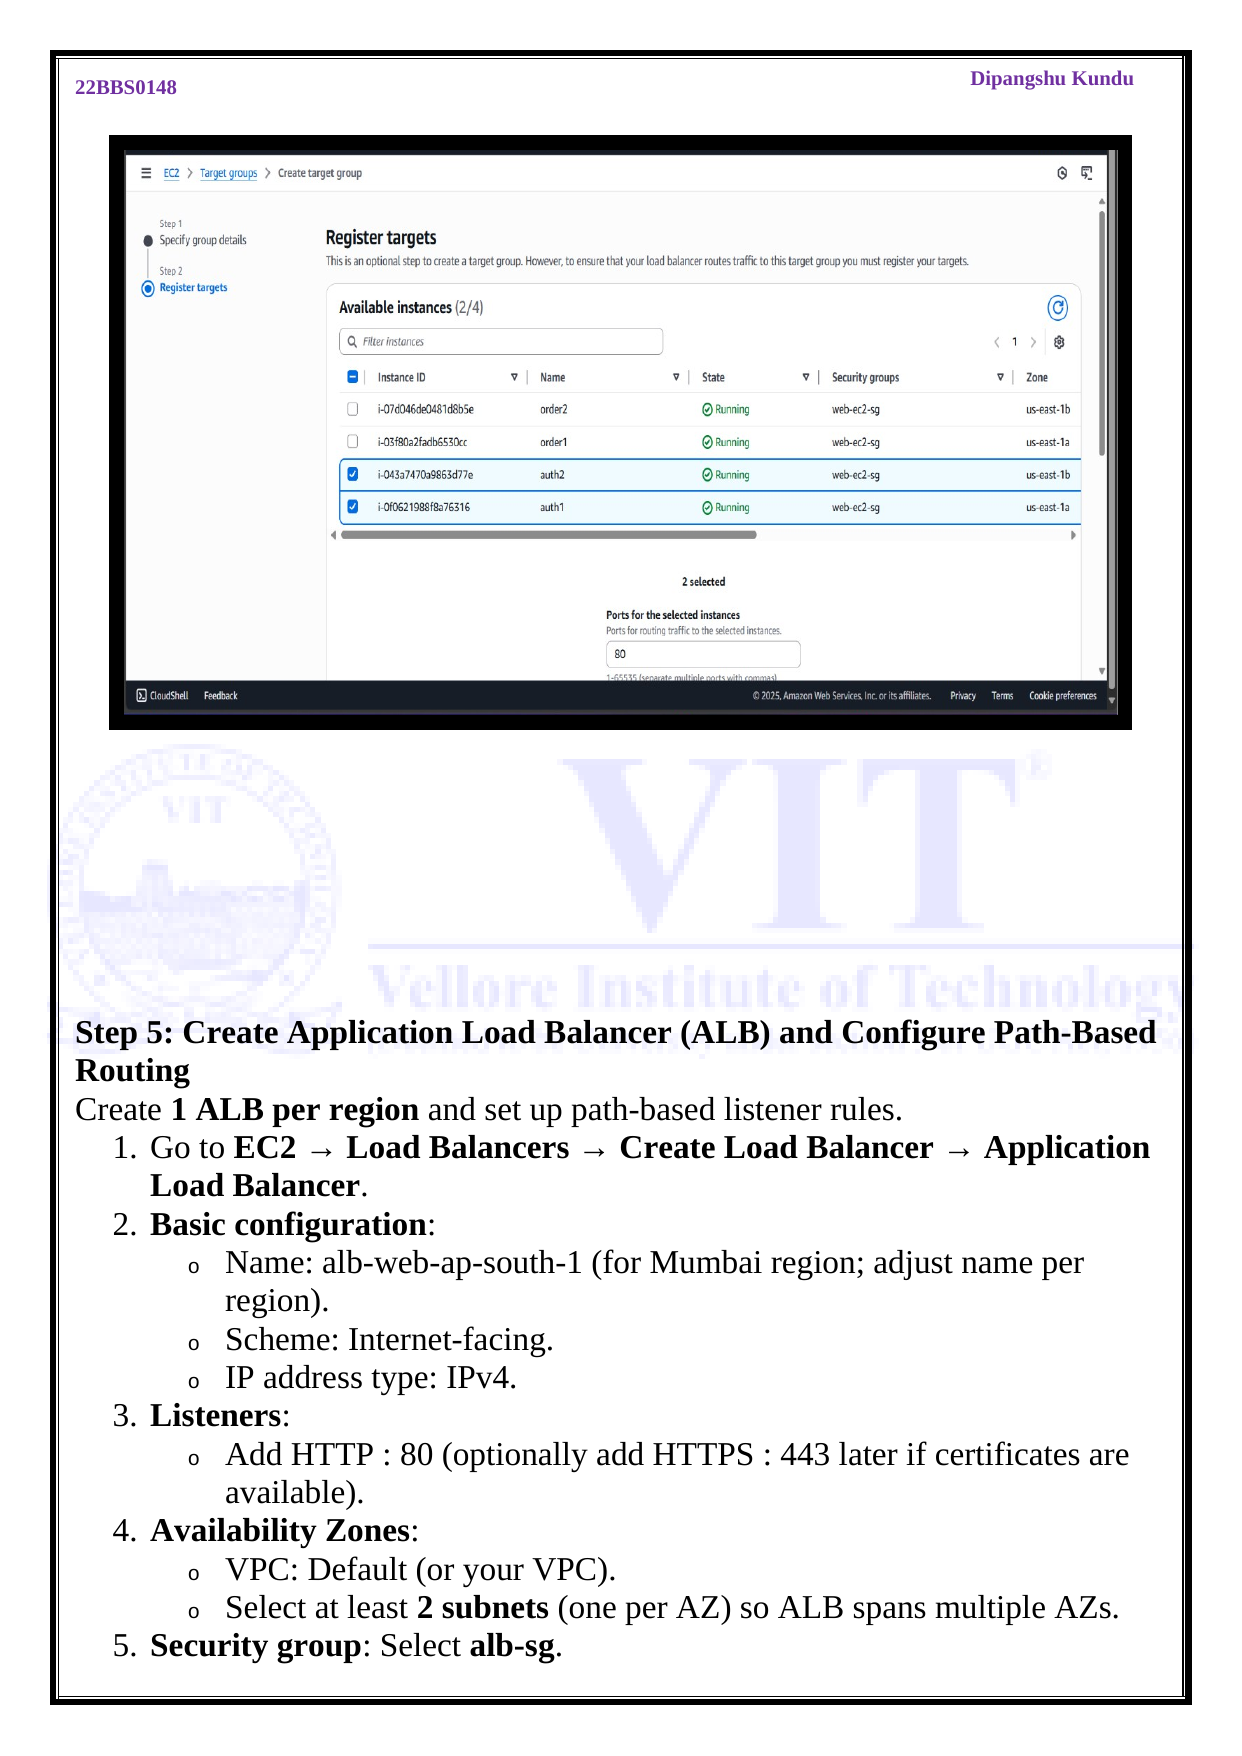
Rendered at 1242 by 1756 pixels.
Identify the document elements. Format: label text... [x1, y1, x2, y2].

list Security group: Select alb-sg. [112, 1626, 1167, 1664]
list Scheme: Internet-facing. [187, 1319, 1167, 1357]
list VPC: Default (or your VPC). [187, 1549, 1167, 1587]
list Basic configuration: [112, 1204, 1167, 1242]
list Name: alb-web-ap-south-1 (for Mumbai region; adjust name per region). [187, 1242, 1167, 1319]
list IP address type: IPv4. [187, 1357, 1167, 1396]
picture [124, 150, 1118, 715]
list Select at least 2 subnets (one per AZ) so ALB spans multiple AZs. [187, 1587, 1167, 1626]
list Listeners: [112, 1396, 1167, 1434]
list Availability Zones: [112, 1511, 1167, 1549]
list Go to EC2 → Load Balancers → Create Load Balancer → Application Load Balancer. [112, 1127, 1167, 1204]
list Add HTTP : 80 (optionally add HTTPS : 443 later if certificates are available). [187, 1434, 1167, 1511]
text Step 5: Create Application Load Balancer (ALB) and Configure Path-Based Routing [75, 1012, 1167, 1089]
text Create 1 ALB per region and set up path-based listener rules. [75, 1089, 1167, 1127]
